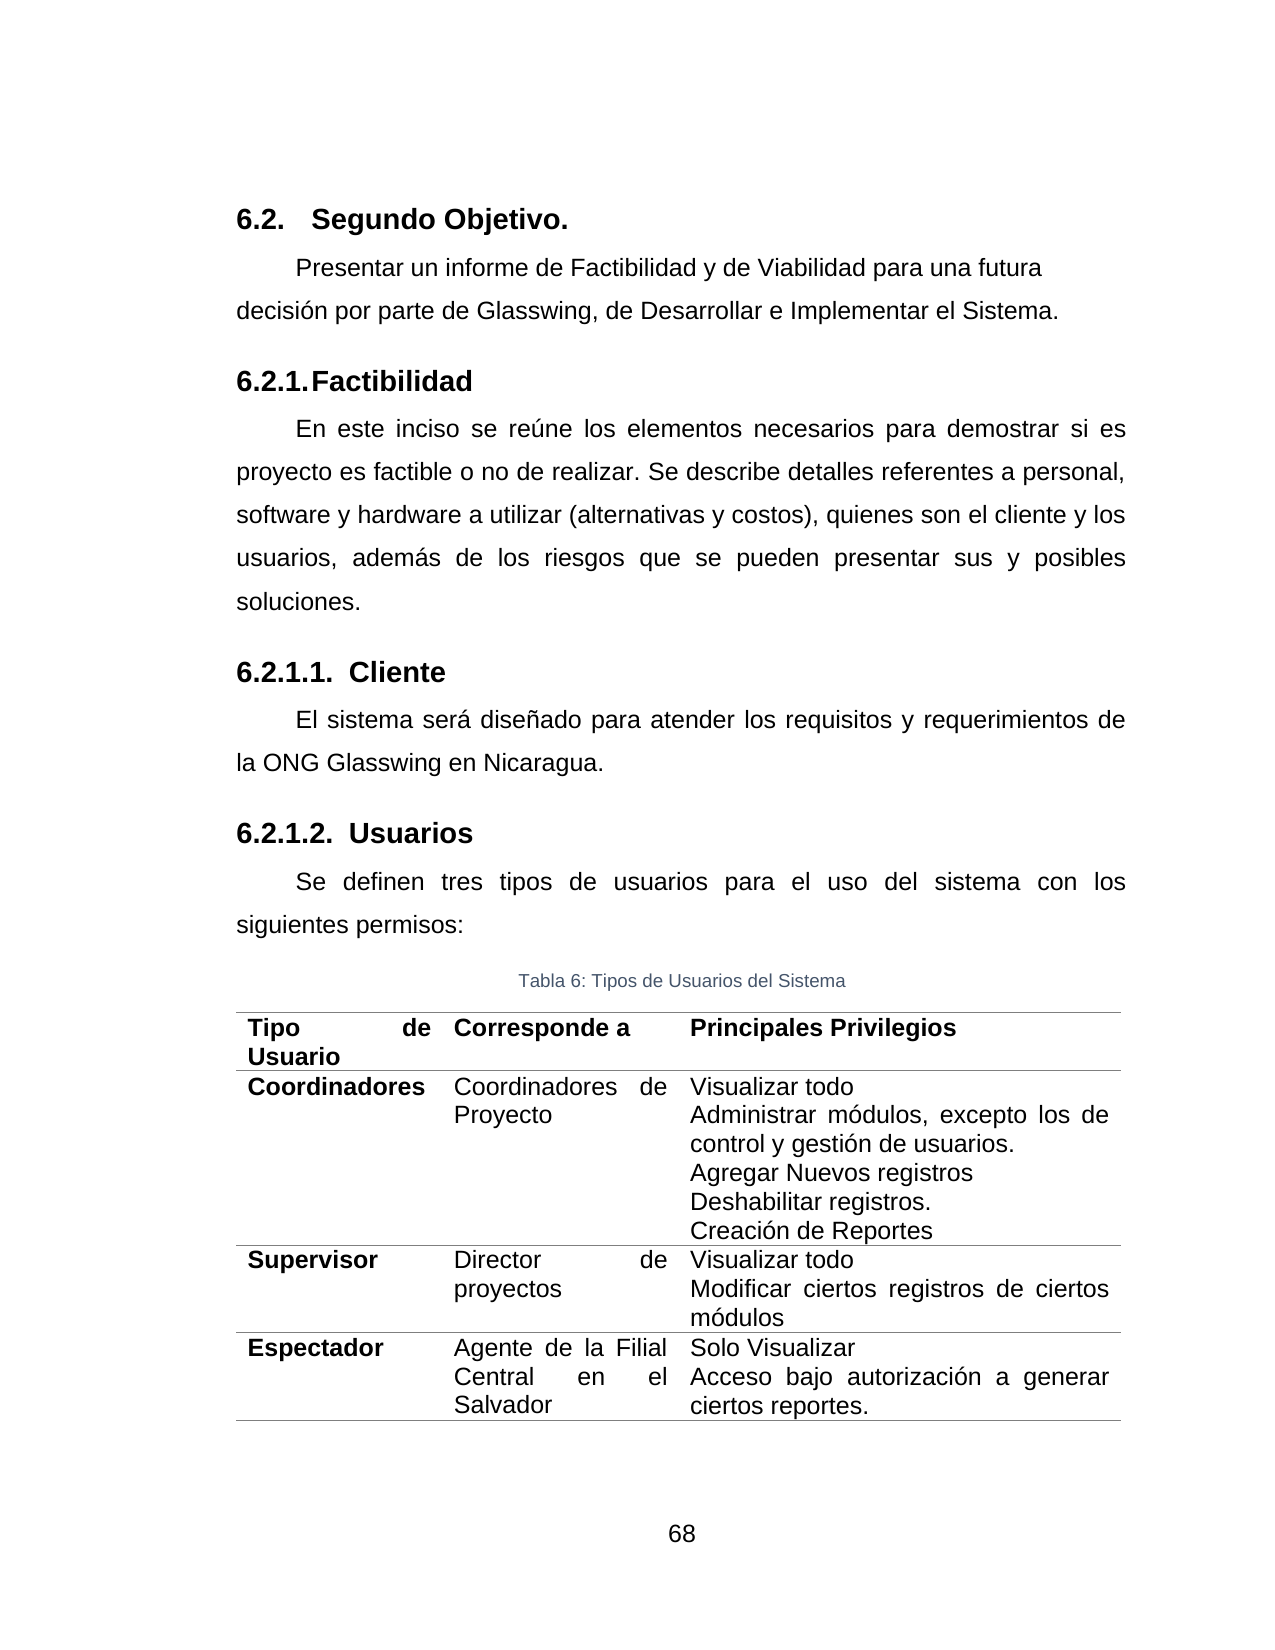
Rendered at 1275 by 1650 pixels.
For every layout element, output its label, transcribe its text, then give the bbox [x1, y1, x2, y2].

subtitle Factibilidad [236, 364, 1127, 397]
table_header Principales Privilegios [679, 1013, 1121, 1070]
text El sistema será diseñado para atender los requisitos y requerimientos de la ONG Glasswing en Nicaragua. [236, 705, 1127, 777]
text Se definen tres tipos de usuarios para el uso del sistema con los siguientes permisos: [236, 867, 1127, 938]
text Presentar un informe de Factibilidad y de Viabilidad para una futura decisión por parte de Glasswing, de Desarrollar e Implementar el Sistema. [236, 252, 1127, 324]
table_cell Agente de la Filial Central en el Salvador [443, 1333, 679, 1419]
table_cell Visualizar todo Modificar ciertos registros de ciertos módulos [679, 1246, 1121, 1332]
table_cell Director de proyectos [443, 1246, 679, 1332]
table_cell Espectador [236, 1333, 442, 1419]
subtitle Usuarios [236, 816, 1127, 850]
subtitle Cliente [236, 655, 1127, 688]
text En este inciso se reúne los elementos necesarios para demostrar si es proyecto es factible o no de realizar. Se describe detalles referentes a personal, software y hardware a utilizar (alternativas y costos), quienes son el cliente y los usuarios, además de los riesgos que se pueden presentar sus y posibles soluciones. [236, 414, 1127, 615]
table_header Corresponde a [443, 1013, 679, 1070]
table_cell Visualizar todo Administrar módulos, excepto los de control y gestión de usuarios. Agregar Nuevos registros Deshabilitar registros. Creación de Reportes [679, 1071, 1121, 1244]
subtitle Segundo Objetivo. [236, 202, 1127, 236]
table_header Tipo de Usuario [236, 1013, 442, 1070]
text Tabla 6: Tipos de Usuarios del Sistema [236, 969, 1127, 991]
table_cell Solo Visualizar Acceso bajo autorización a generar ciertos reportes. [679, 1333, 1121, 1419]
table_cell Supervisor [236, 1246, 442, 1332]
table_cell Coordinadores de Proyecto [443, 1071, 679, 1244]
table_cell Coordinadores [236, 1071, 442, 1244]
